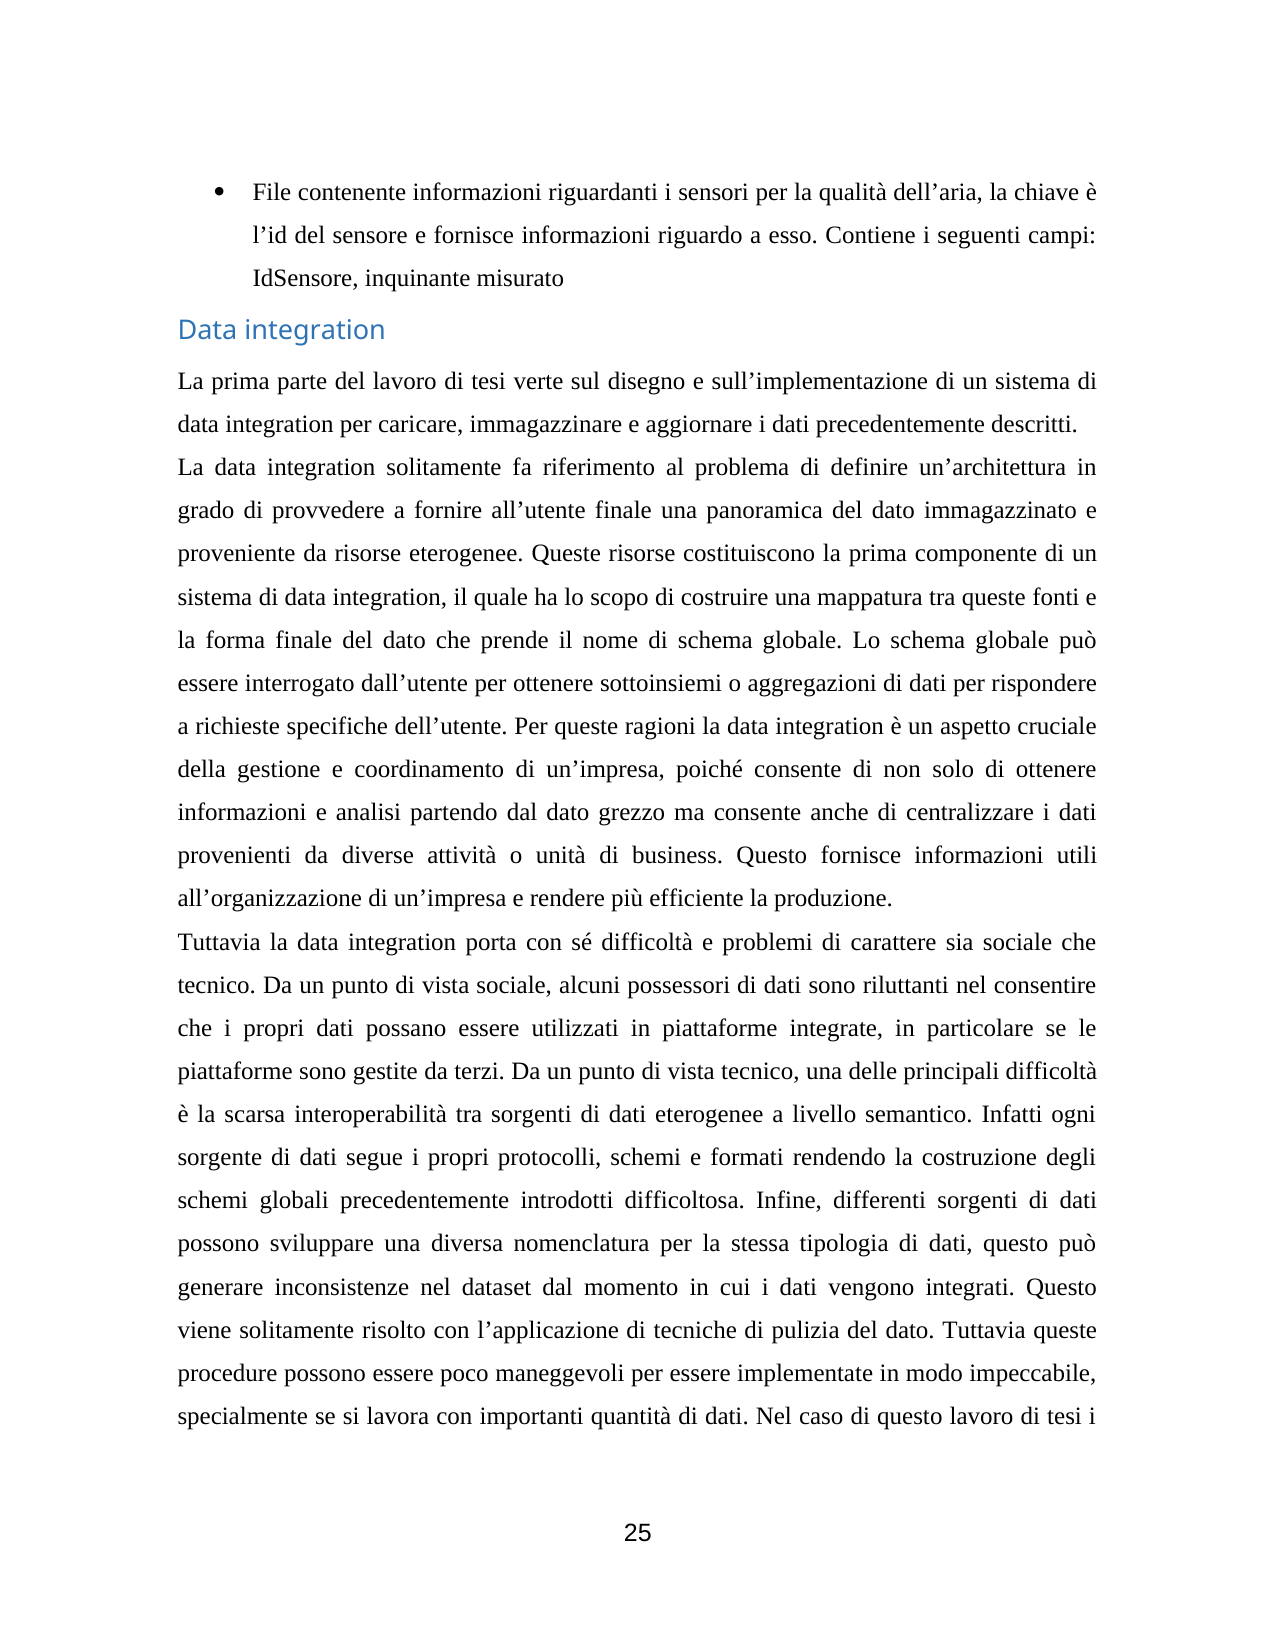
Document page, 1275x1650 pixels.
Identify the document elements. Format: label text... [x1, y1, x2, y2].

list File contenente informazioni riguardanti i sensori per la qualità dell’aria, la chiave è l’id del sensore e fornisce informazioni riguardo a esso. Contiene i seguenti campi: IdSensore, inquinante misurato [215, 177, 1098, 292]
text La prima parte del lavoro di tesi verte sul disegno e sull’implementazione di un sistema di data integration per caricare, immagazzinare e aggiornare i dati precedentemente descritti. [177, 366, 1098, 438]
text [177, 927, 1098, 1430]
subtitle Data integration [177, 311, 1098, 348]
text La data integration solitamente fa riferimento al problema di definire un’architettura in grado di provvedere a fornire all’utente finale una panoramica del dato immagazzinato e proveniente da risorse eterogenee. Queste risorse costituiscono la prima componente di un sistema di data integration, il quale ha lo scopo di costruire una mappatura tra queste fonti e la forma finale del dato che prende il nome di schema globale. Lo schema globale può essere interrogato dall’utente per ottenere sottoinsiemi o aggregazioni di dati per rispondere a richieste specifiche dell’utente. Per queste ragioni la data integration è un aspetto cruciale della gestione e coordinamento di un’impresa, poiché consente di non solo di ottenere informazioni e analisi partendo dal dato grezzo ma consente anche di centralizzare i dati provenienti da diverse attività o unità di business. Questo fornisce informazioni utili all’organizzazione di un’impresa e rendere più efficiente la produzione. [177, 452, 1098, 912]
